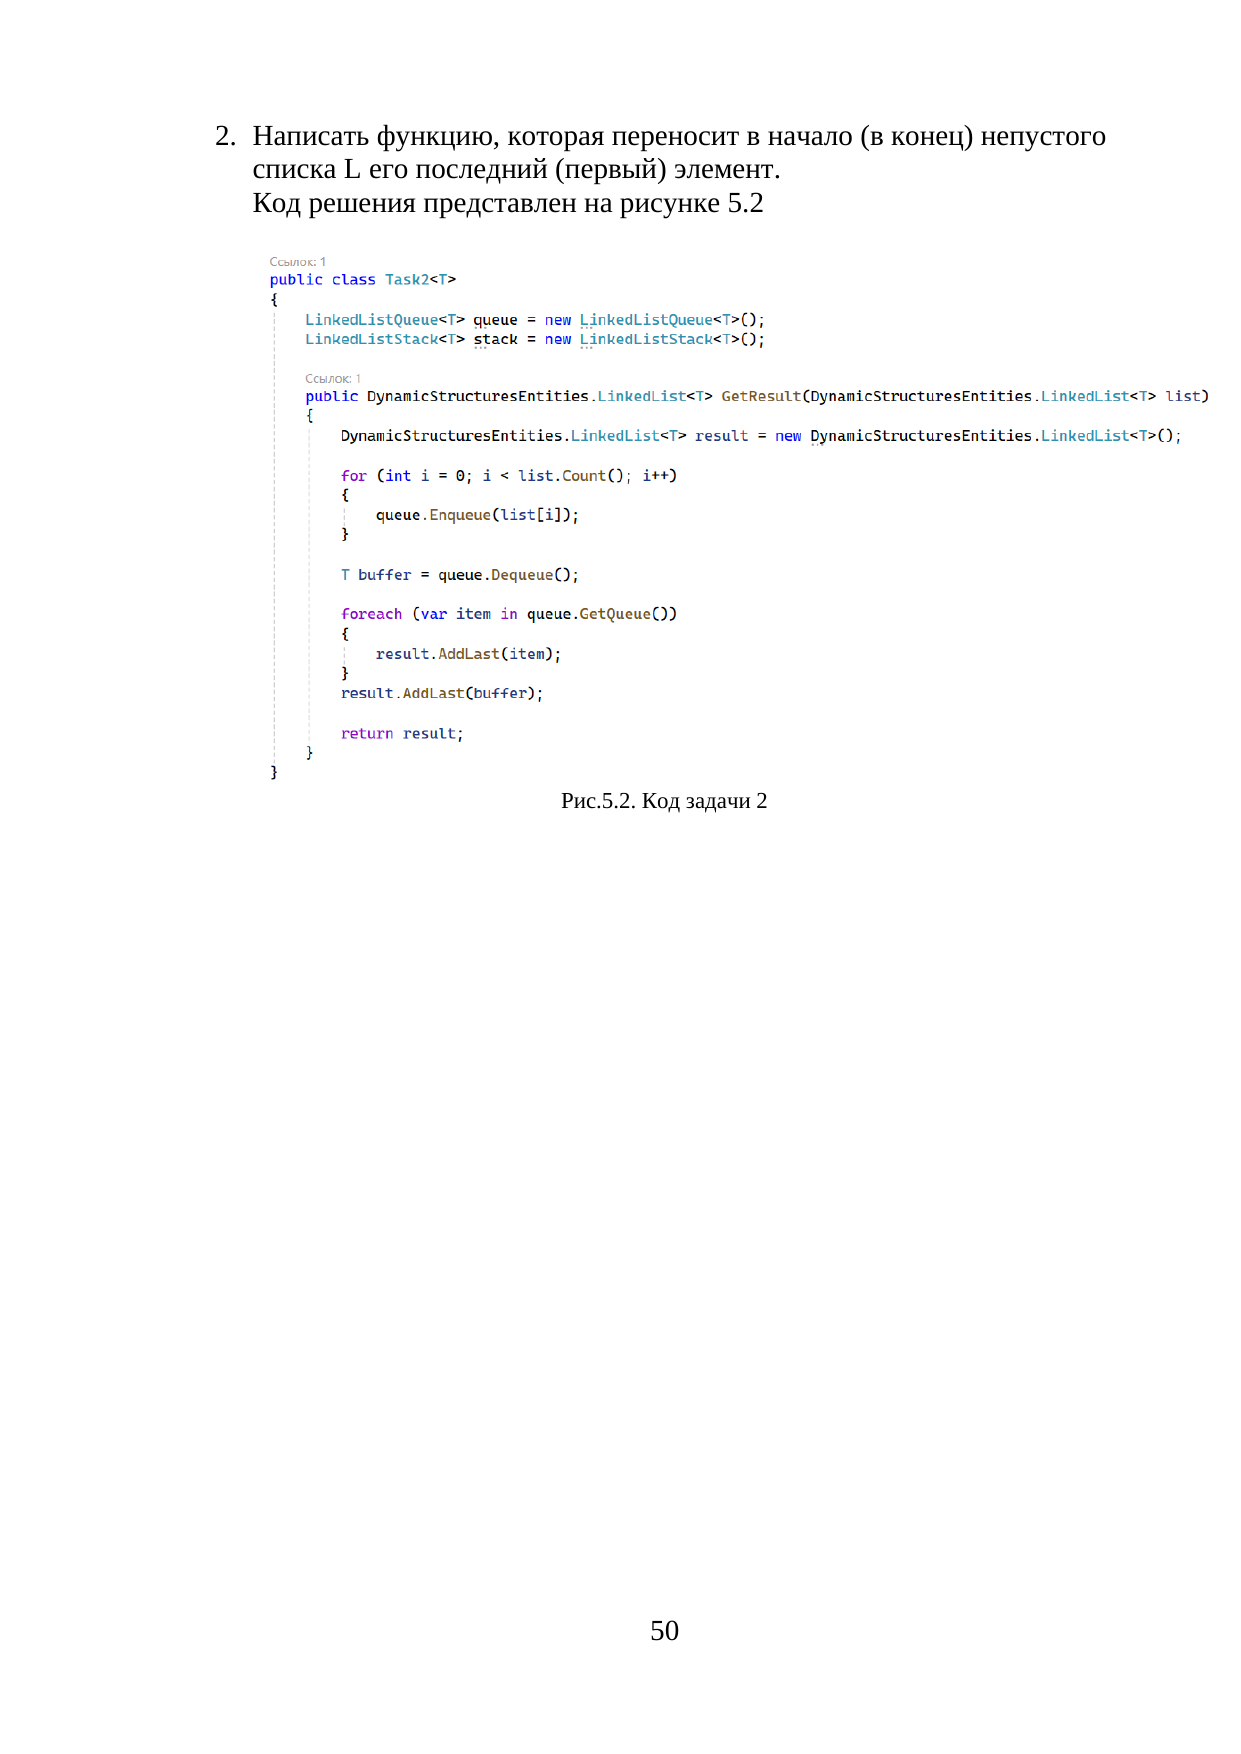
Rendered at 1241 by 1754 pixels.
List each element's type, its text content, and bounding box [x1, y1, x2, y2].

text Рис.5.2. Код задачи 2 [177, 788, 1152, 814]
list Написать функцию, которая переносит в начало (в конец) непустого списка L его последний (первый) элемент. [215, 118, 1152, 185]
list Код решения представлен на рисунке 5.2 [252, 185, 1152, 219]
picture [252, 252, 1227, 788]
